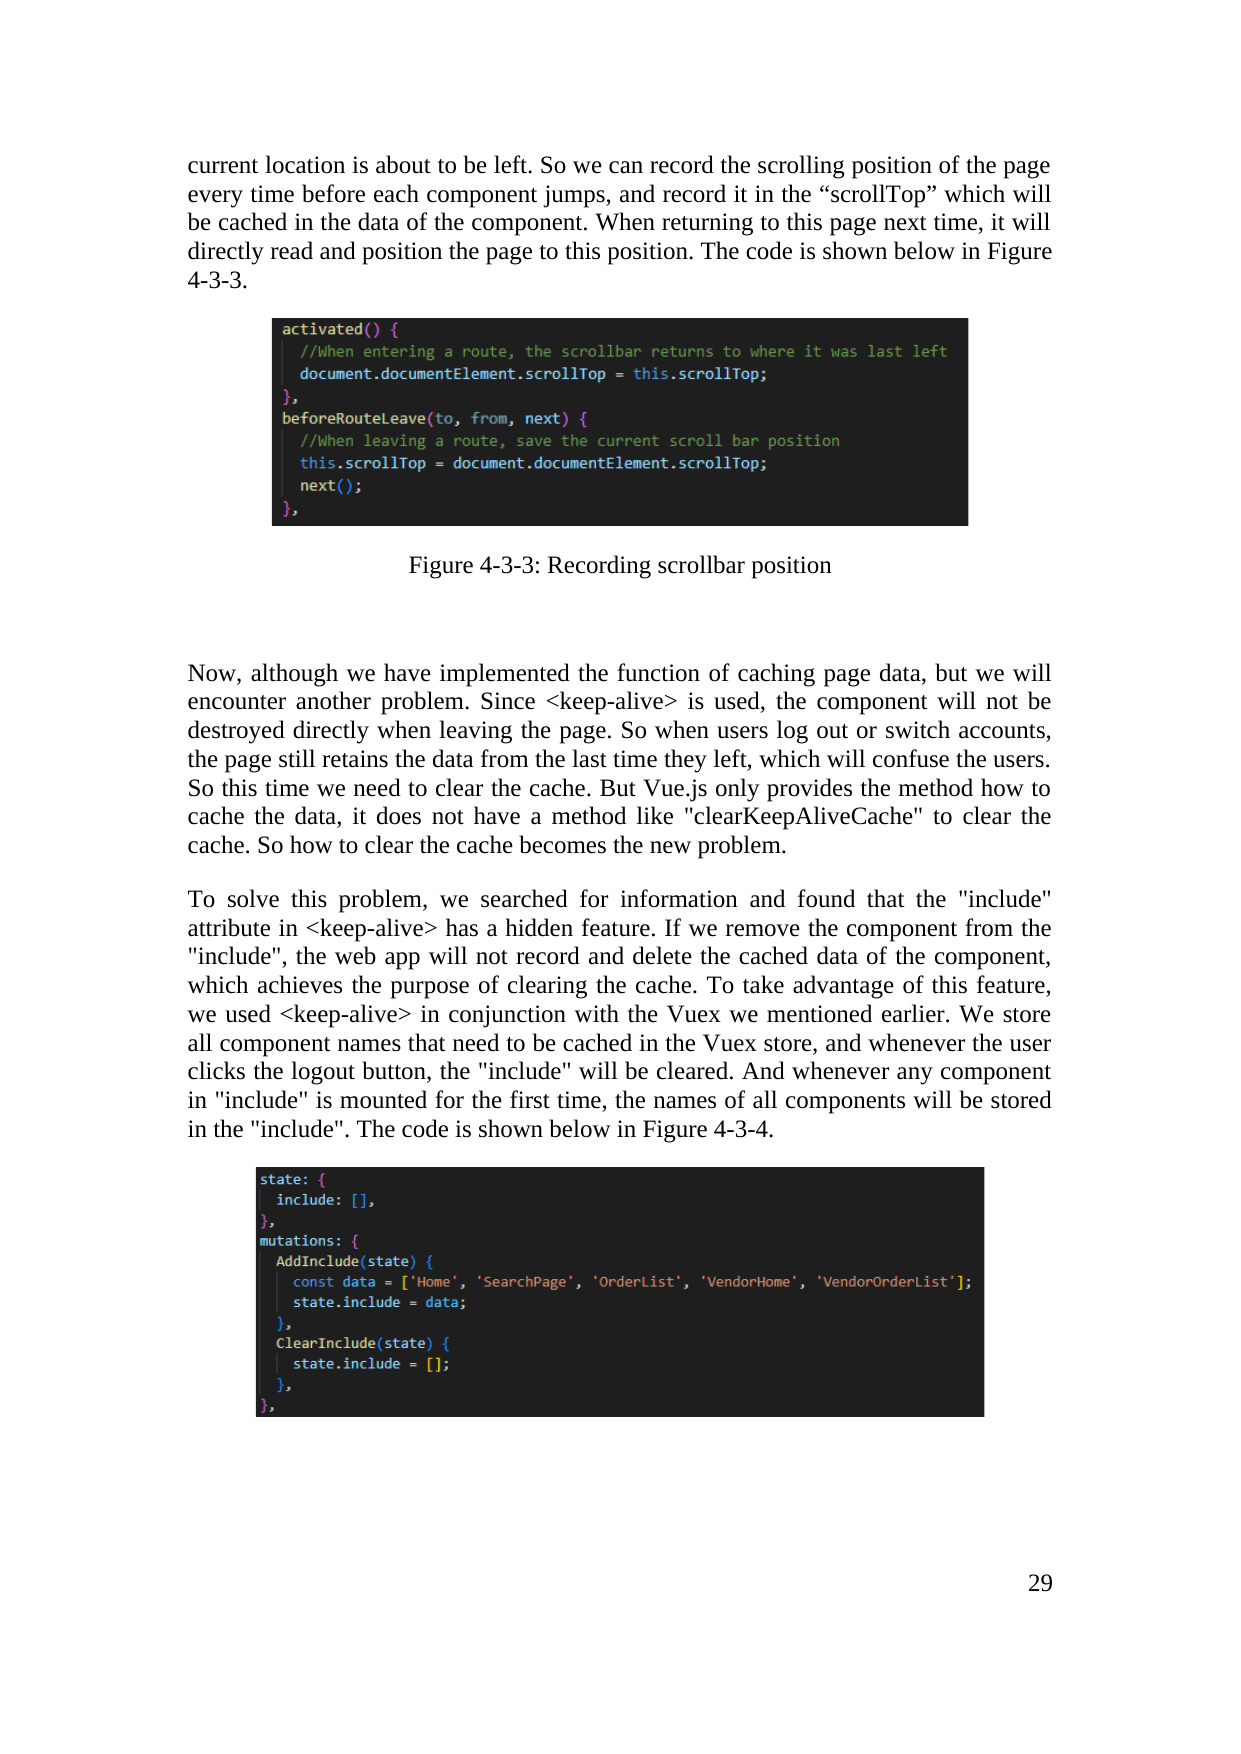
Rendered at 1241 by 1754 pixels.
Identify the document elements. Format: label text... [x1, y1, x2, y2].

picture [255, 1167, 985, 1417]
picture [271, 318, 969, 526]
text Now, although we have implemented the function of caching page data, but we will encounter another problem. Since <keep-alive> is used, the component will not be destroyed directly when leaving the page. So when users log out or switch accounts, the page still retains the data from the last time they left, which will confuse the users. So this time we need to clear the cache. But Vue.js only provides the method how to cache the data, it does not have a method like "clearKeepAliveCache" to clear the cache. So how to clear the cache becomes the new problem. [187, 658, 1053, 859]
text To solve this problem, we searched for information and found that the "include" attribute in <keep-alive> has a hidden feature. If we remove the component from the "include", the web app will not record and delete the cached data of the component, which achieves the purpose of clearing the cache. To take advantage of this feature, we used <keep-alive> in conjunction with the Vuex we mentioned earlier. We store all component names that need to be cached in the Vuex store, and whenever the user clicks the logout button, the "include" will be cleared. And whenever any component in "include" is mounted for the first time, the names of all components will be stored in the "include". The code is shown below in Figure 4-3-4. [187, 884, 1053, 1143]
text Figure 4-3-3: Recording scrollbar position [187, 550, 1053, 579]
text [187, 150, 1053, 294]
